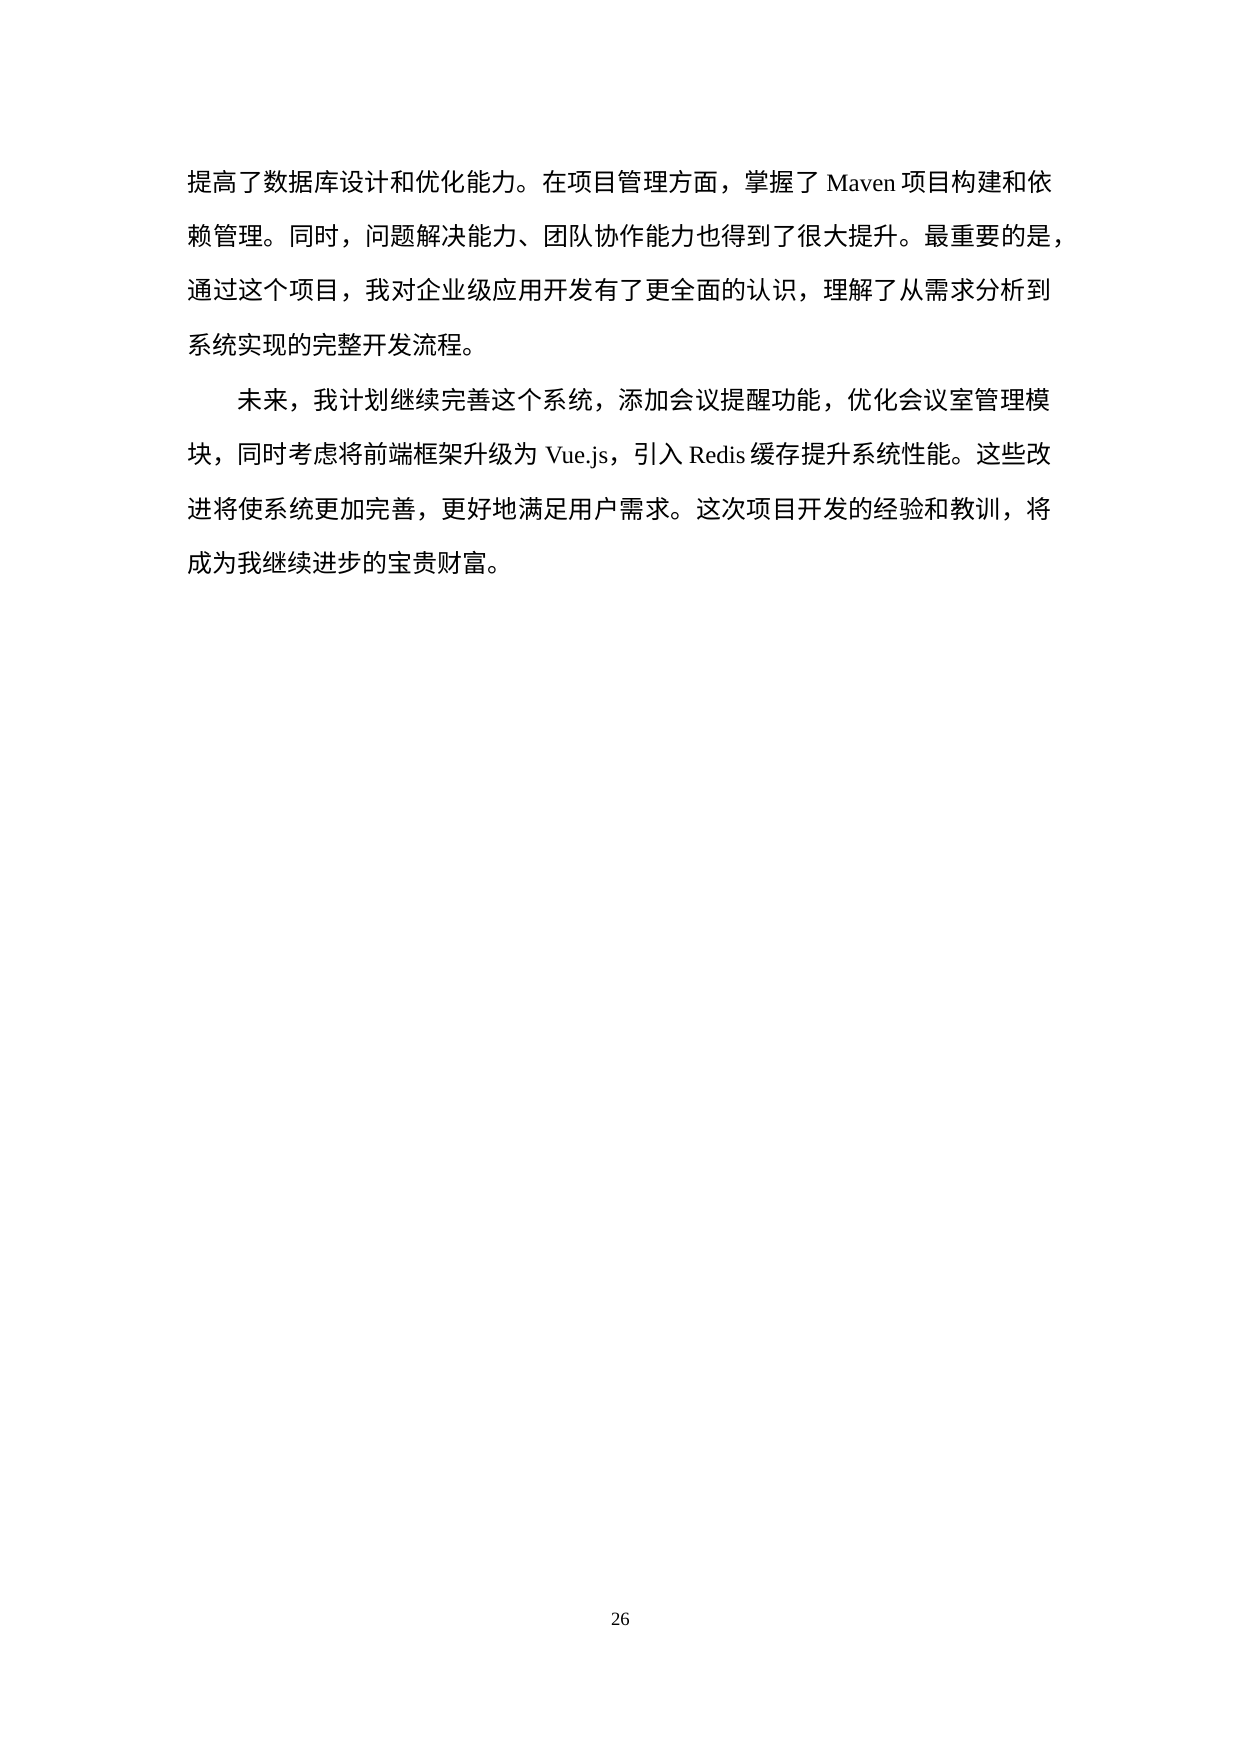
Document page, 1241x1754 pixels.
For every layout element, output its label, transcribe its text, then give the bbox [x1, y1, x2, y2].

text 未来，我计划继续完善这个系统，添加会议提醒功能，优化会议室管理模块，同时考虑将前端框架升级为Vue.js，引入Redis缓存提升系统性能。这些改进将使系统更加完善，更好地满足用户需求。这次项目开发的经验和教训，将成为我继续进步的宝贵财富。 [187, 381, 1053, 580]
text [187, 162, 1053, 361]
